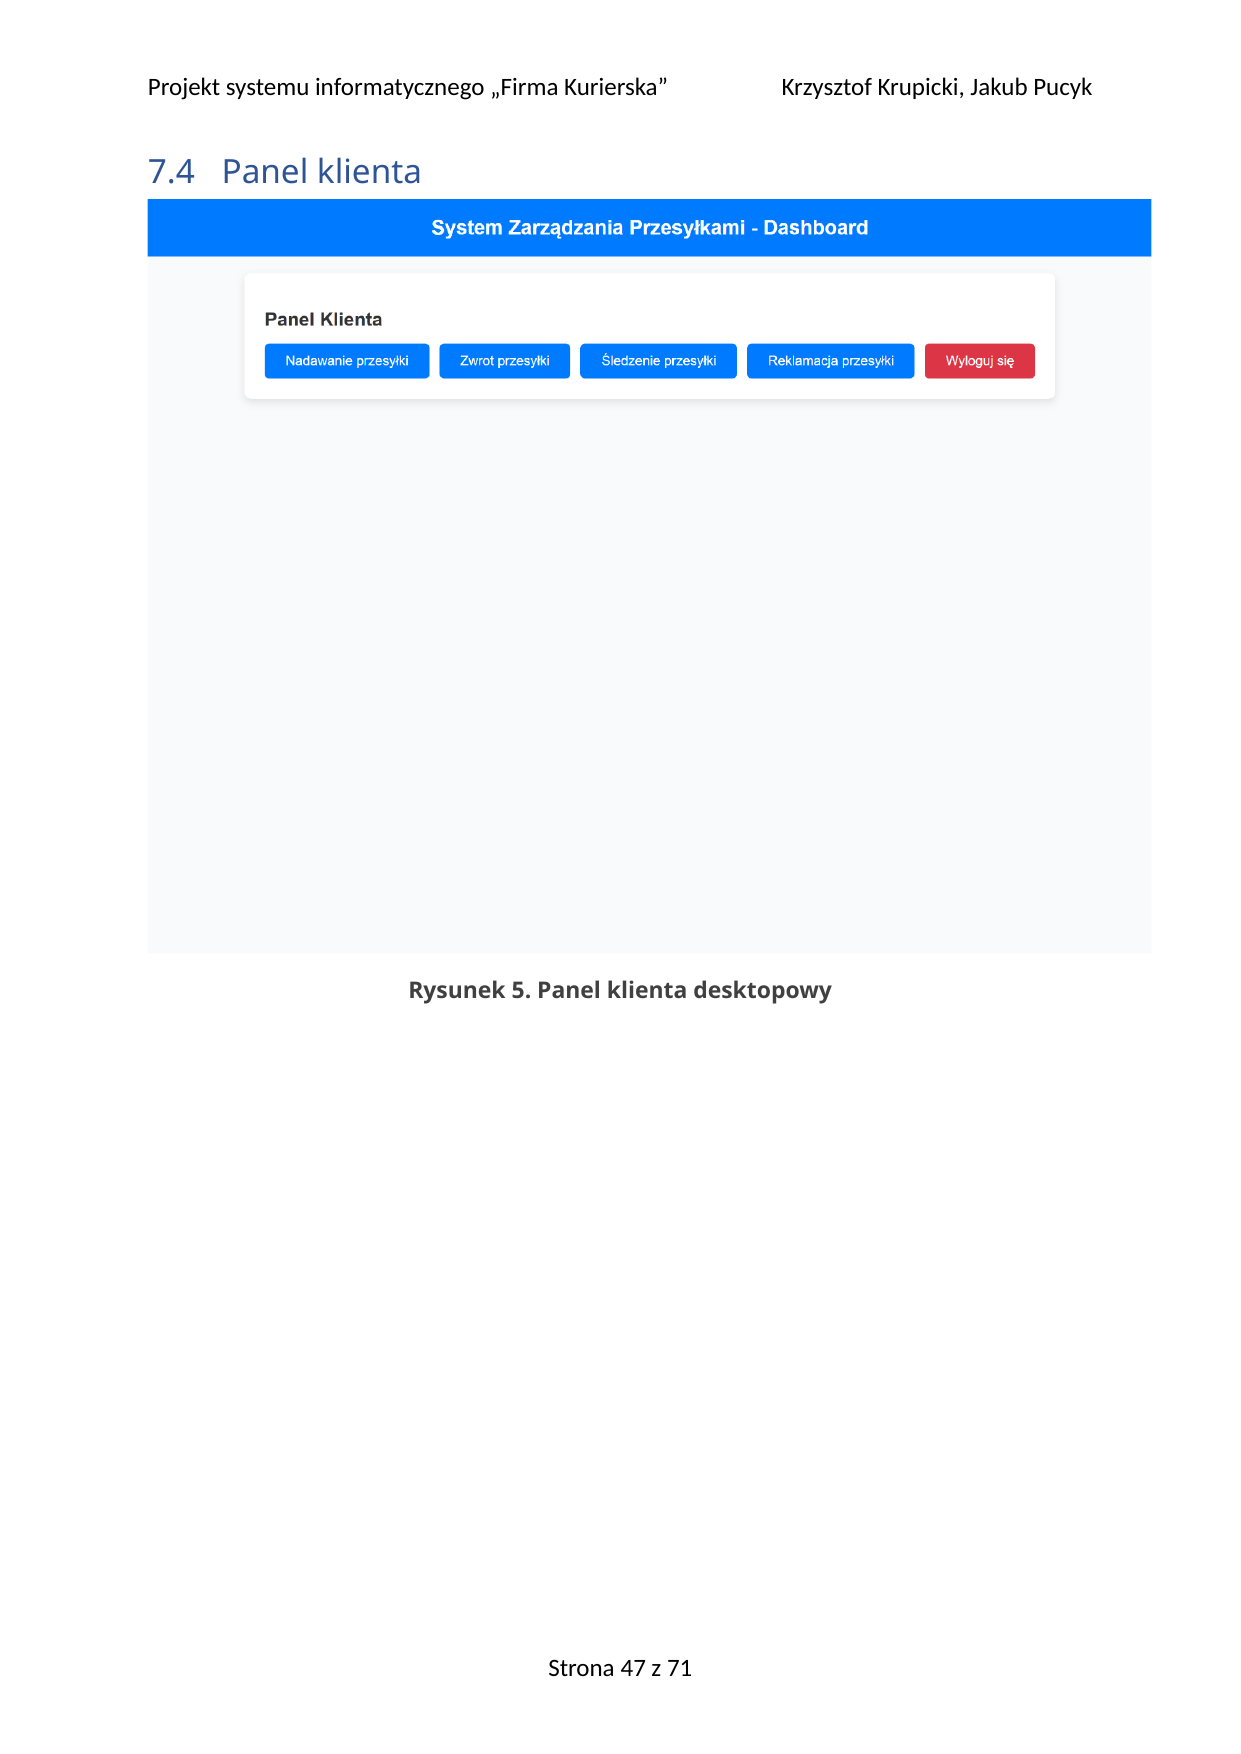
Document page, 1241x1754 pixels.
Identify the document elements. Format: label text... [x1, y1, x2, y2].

text Rysunek 5. Panel klienta desktopowy [148, 974, 1093, 1005]
subtitle 7.4 Panel klienta [148, 148, 1093, 193]
picture [147, 199, 1152, 953]
